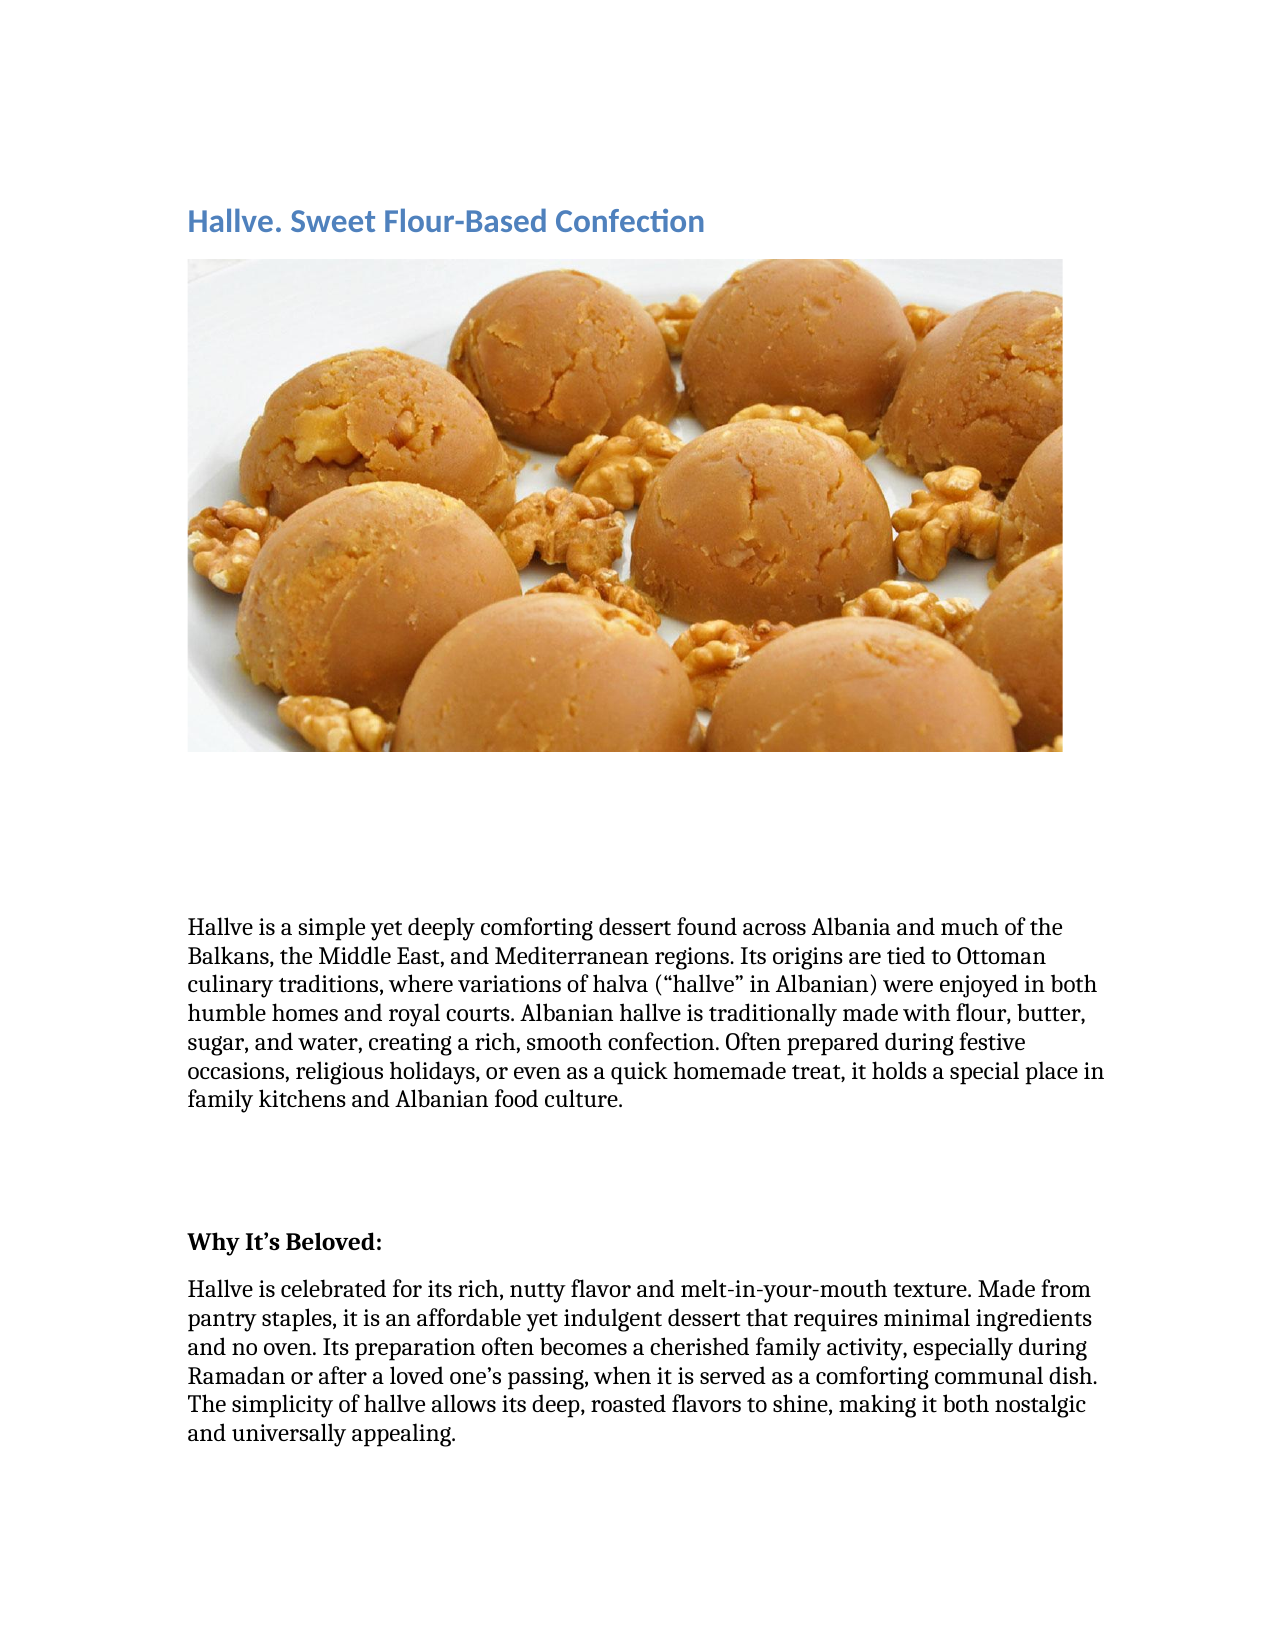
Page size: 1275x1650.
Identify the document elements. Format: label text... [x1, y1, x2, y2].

picture [187, 259, 1063, 752]
text Why It’s Beloved: [187, 1228, 1125, 1257]
text Hallve is a simple yet deeply comforting dessert found across Albania and much of the Balkans, the Middle East, and Mediterranean regions. Its origins are tied to Ottoman culinary traditions, where variations of halva (“hallve” in Albanian) were enjoyed in both humble homes and royal courts. Albanian hallve is traditionally made with flour, butter, sugar, and water, creating a rich, smooth confection. Often prepared during festive occasions, religious holidays, or even as a quick homemade treat, it holds a special place in family kitchens and Albanian food culture. [187, 913, 1125, 1114]
subtitle Hallve. Sweet Flour-Based Confection [187, 200, 1125, 241]
text Hallve is celebrated for its rich, nutty flavor and melt-in-your-mouth texture. Made from pantry staples, it is an affordable yet indulgent dessert that requires minimal ingredients and no oven. Its preparation often becomes a cherished family activity, especially during Ramadan or after a loved one’s passing, when it is served as a comforting communal dish. The simplicity of hallve allows its deep, roasted flavors to shine, making it both nostalgic and universally appealing. [187, 1275, 1125, 1448]
